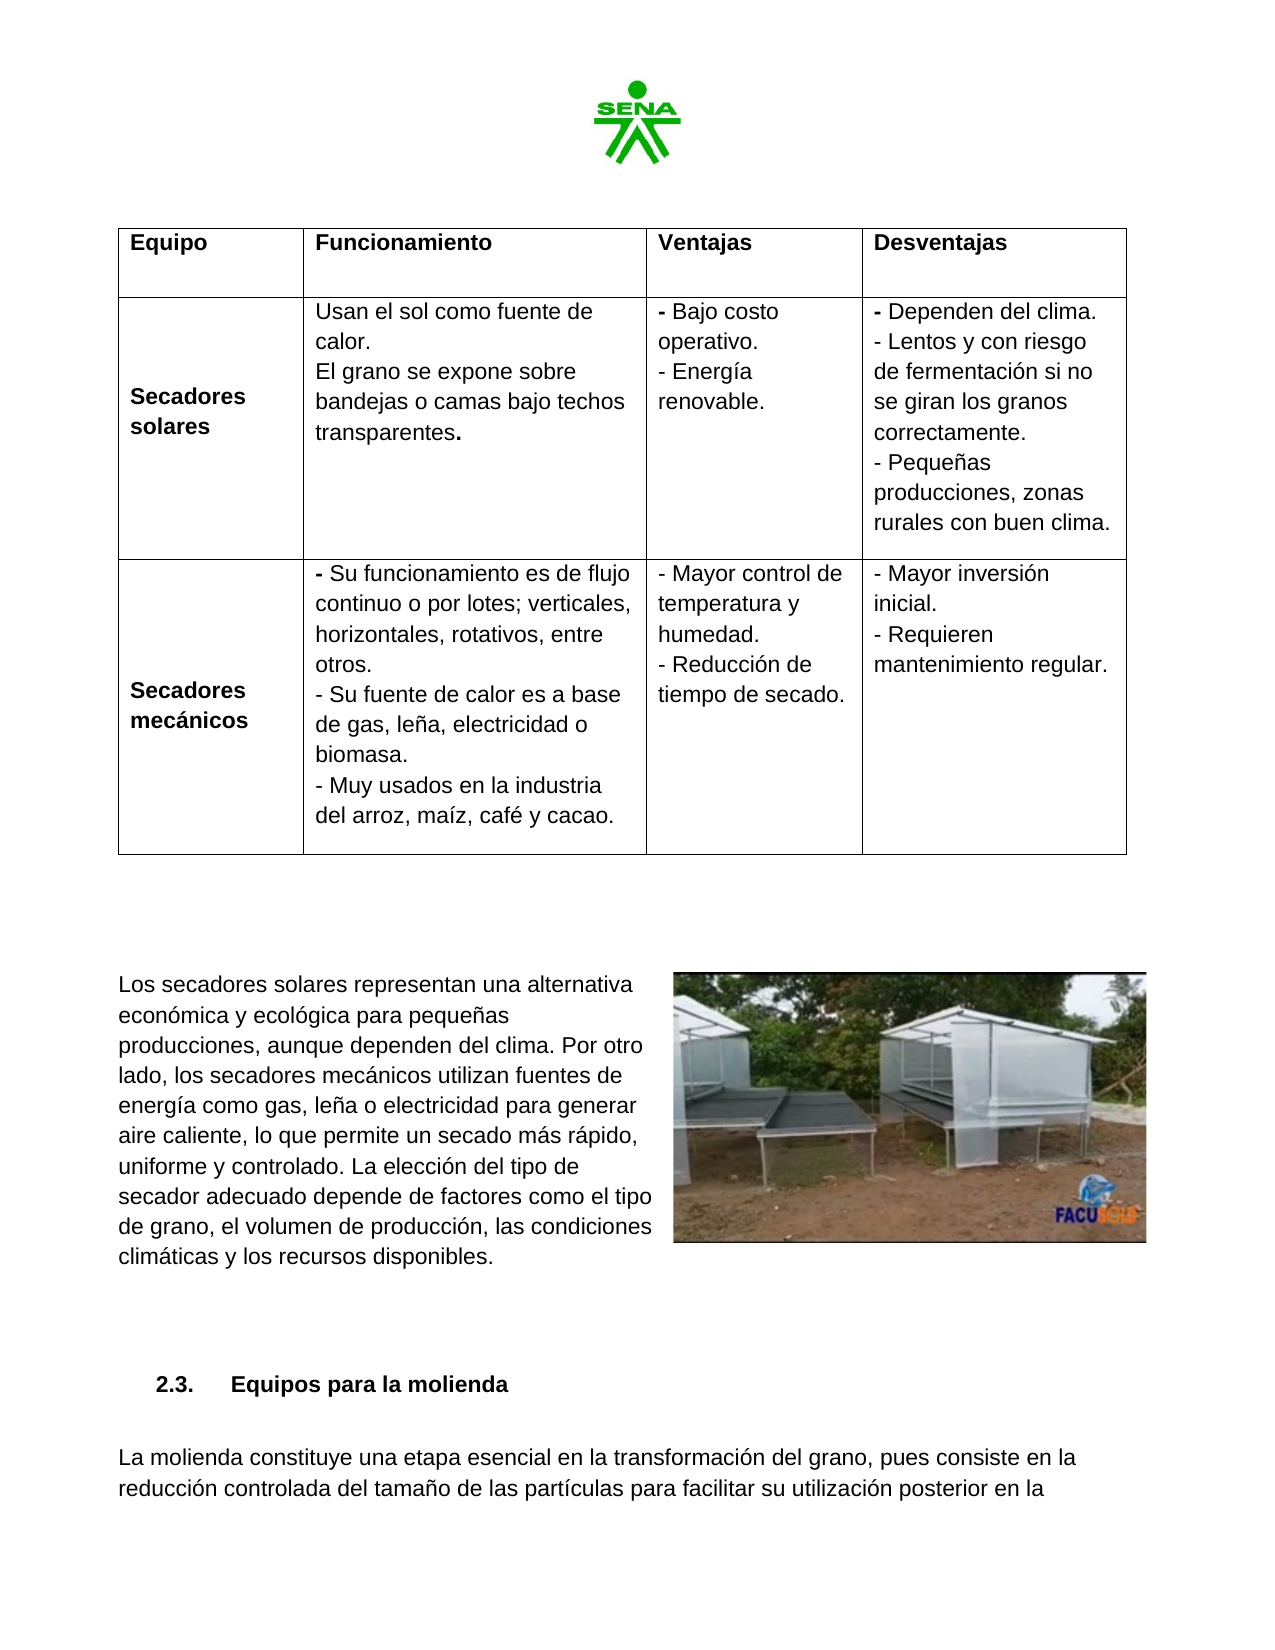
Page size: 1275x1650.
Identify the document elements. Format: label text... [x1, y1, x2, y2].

table_cell Usan el sol como fuente de calor. El grano se expone sobre bandejas o camas bajo techos transparentes. [304, 298, 646, 559]
table_cell - Mayor inversión inicial. - Requieren mantenimiento regular. [863, 560, 1126, 853]
table_header Desventajas [863, 229, 1126, 297]
table_cell Secadores solares [119, 298, 303, 559]
table_cell - Bajo costo operativo. - Energía renovable. [647, 298, 862, 559]
table_header Equipo [119, 229, 303, 297]
picture [588, 75, 687, 172]
subtitle Equipos para la molienda [156, 1371, 1157, 1398]
picture [671, 972, 1147, 1242]
table_cell - Su funcionamiento es de flujo continuo o por lotes; verticales, horizontales, rotativos, entre otros. - Su fuente de calor es a base de gas, leña, electricidad o biomasa. - Muy usados en la industria del arroz, maíz, café y cacao. [304, 560, 646, 853]
table_header Ventajas [647, 229, 862, 297]
table_header Funcionamiento [304, 229, 646, 297]
table_cell - Dependen del clima. - Lentos y con riesgo de fermentación si no se giran los granos correctamente. - Pequeñas producciones, zonas rurales con buen clima. [863, 298, 1126, 559]
table_cell - Mayor control de temperatura y humedad. - Reducción de tiempo de secado. [647, 560, 862, 853]
table_cell Secadores mecánicos [119, 560, 303, 853]
